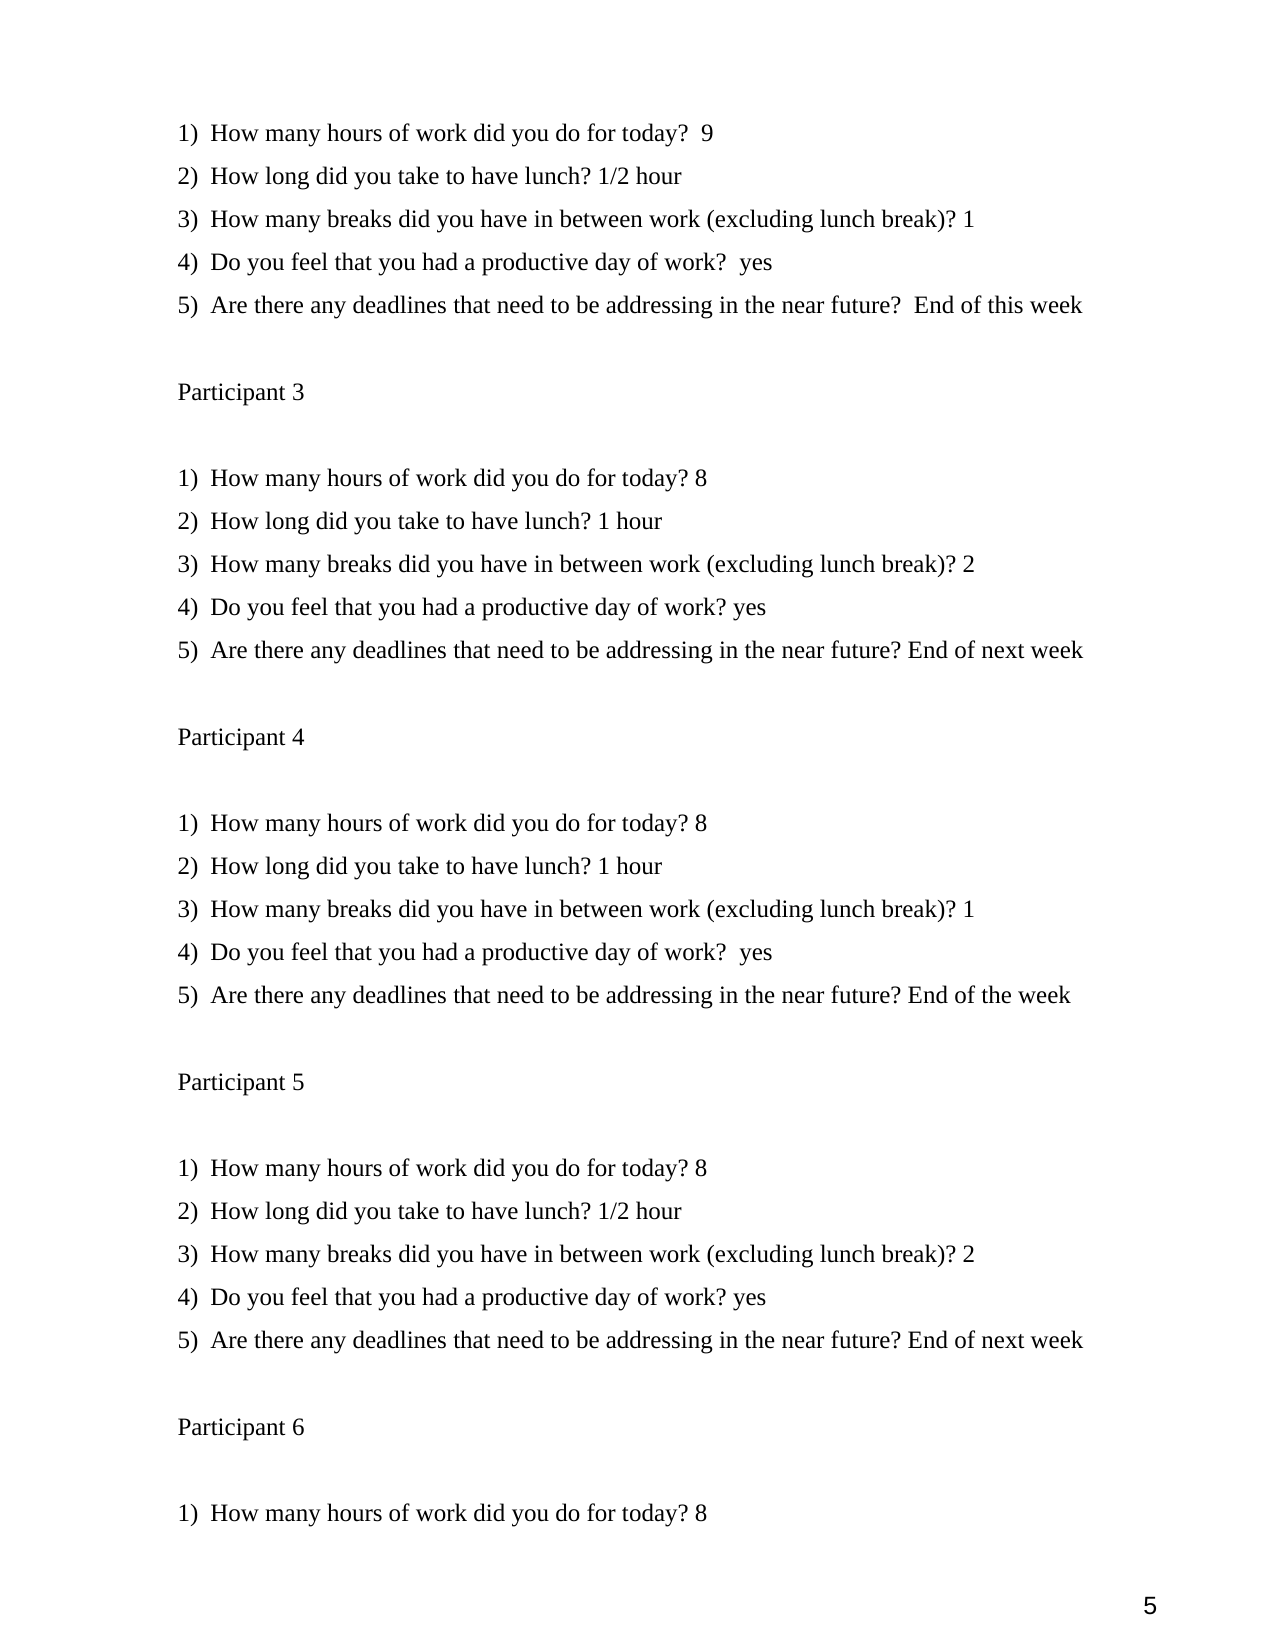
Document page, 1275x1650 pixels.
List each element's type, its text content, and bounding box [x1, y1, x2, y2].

list How many hours of work did you do for today? 8 [177, 1153, 1157, 1182]
list Are there any deadlines that need to be addressing in the near future? End of next week [177, 636, 1157, 664]
list How many hours of work did you do for today? 9 [177, 118, 1157, 147]
list Are there any deadlines that need to be addressing in the near future? End of this week [177, 291, 1157, 319]
list How long did you take to have lunch? 1 hour [177, 851, 1157, 880]
list Are there any deadlines that need to be addressing in the near future? End of the week [177, 981, 1157, 1009]
list How many breaks did you have in between work (excluding lunch break)? 2 [177, 549, 1157, 578]
list How many hours of work did you do for today? 8 [177, 463, 1157, 492]
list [177, 1282, 1157, 1311]
list How many hours of work did you do for today? 8 [177, 808, 1157, 837]
list How many hours of work did you do for today? 8 [177, 1498, 1157, 1527]
text Participant 4 [177, 722, 1157, 751]
list How many breaks did you have in between work (excluding lunch break)? 1 [177, 204, 1157, 233]
list How many breaks did you have in between work (excluding lunch break)? 1 [177, 894, 1157, 923]
text Participant 3 [177, 377, 1157, 406]
list How long did you take to have lunch? 1/2 hour [177, 1196, 1157, 1225]
list Do you feel that you had a productive day of work? yes [177, 592, 1157, 621]
list Do you feel that you had a productive day of work? yes [177, 937, 1157, 966]
list Do you feel that you had a productive day of work? yes [177, 247, 1157, 276]
text Participant 5 [177, 1067, 1157, 1096]
text Participant 6 [177, 1412, 1157, 1441]
list Are there any deadlines that need to be addressing in the near future? End of next week [177, 1326, 1157, 1354]
list How long did you take to have lunch? 1 hour [177, 506, 1157, 535]
list How many breaks did you have in between work (excluding lunch break)? 2 [177, 1239, 1157, 1268]
list How long did you take to have lunch? 1/2 hour [177, 161, 1157, 190]
